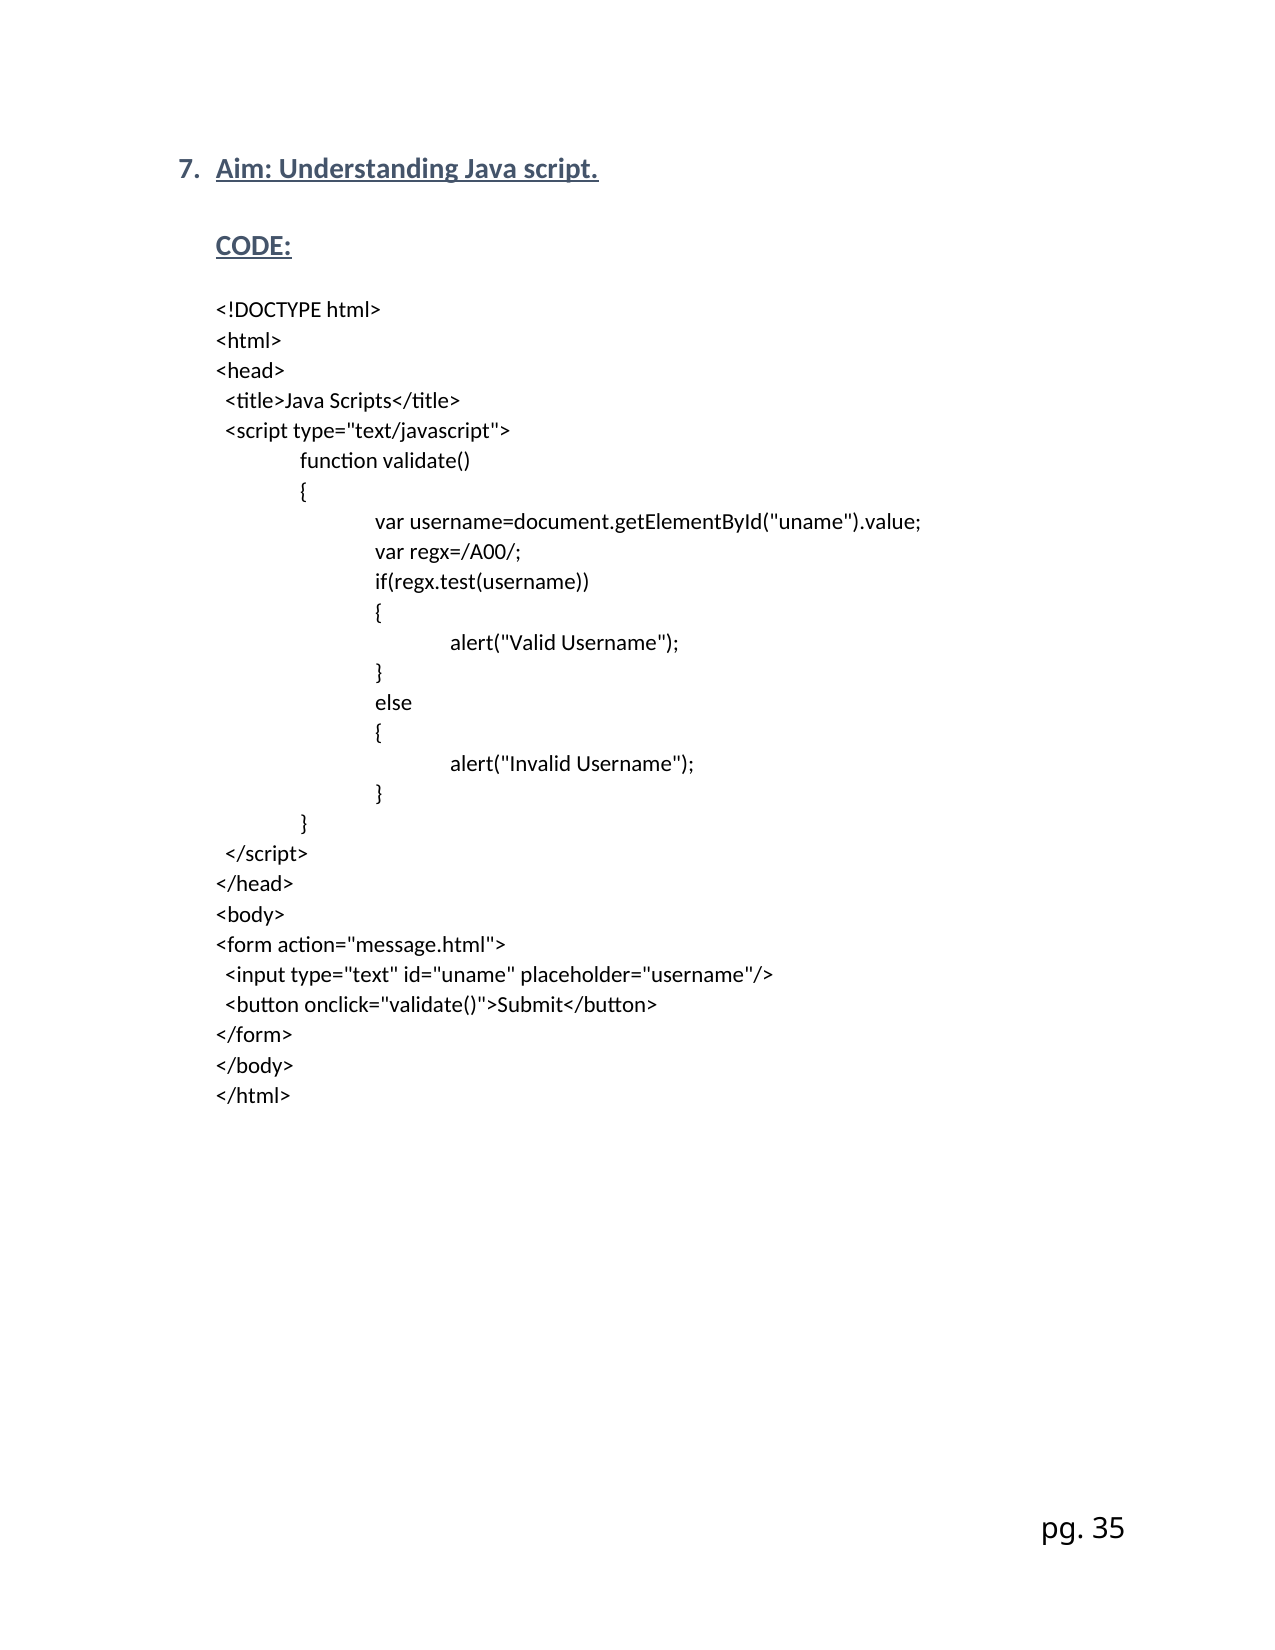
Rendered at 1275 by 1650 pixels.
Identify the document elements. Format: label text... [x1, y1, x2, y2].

list </form> [216, 1021, 1125, 1048]
list var regx=/A00/; [216, 537, 1125, 565]
list </html> [216, 1081, 1125, 1109]
list </head> [216, 869, 1125, 897]
list if(regx.test(username)) [216, 567, 1125, 595]
list { [216, 477, 1125, 505]
list } [216, 809, 1125, 837]
list function validate() [216, 447, 1125, 474]
list else [216, 688, 1125, 716]
list <script type="text/javascript"> [216, 416, 1125, 444]
list var username=document.getElementById("uname").value; [216, 507, 1125, 535]
list <!DOCTYPE html> [216, 296, 1125, 323]
list <body> [216, 900, 1125, 928]
list <html> [216, 326, 1125, 354]
list { [216, 718, 1125, 746]
list } [216, 779, 1125, 807]
list { [216, 598, 1125, 626]
list <input type="text" id="uname" placeholder="username"/> [216, 960, 1125, 988]
list alert("Valid Username"); [216, 628, 1125, 656]
list CODE: [216, 227, 1125, 262]
list <head> [216, 356, 1125, 384]
list <title>Java Scripts</title> [216, 386, 1125, 414]
list </script> [216, 839, 1125, 867]
list </body> [216, 1051, 1125, 1079]
list Aim: Understanding Java script. [178, 150, 1125, 186]
list alert("Invalid Username"); [216, 749, 1125, 777]
list <button onclick="validate()">Submit</button> [216, 990, 1125, 1018]
list } [216, 658, 1125, 686]
list <form action="message.html"> [216, 930, 1125, 958]
